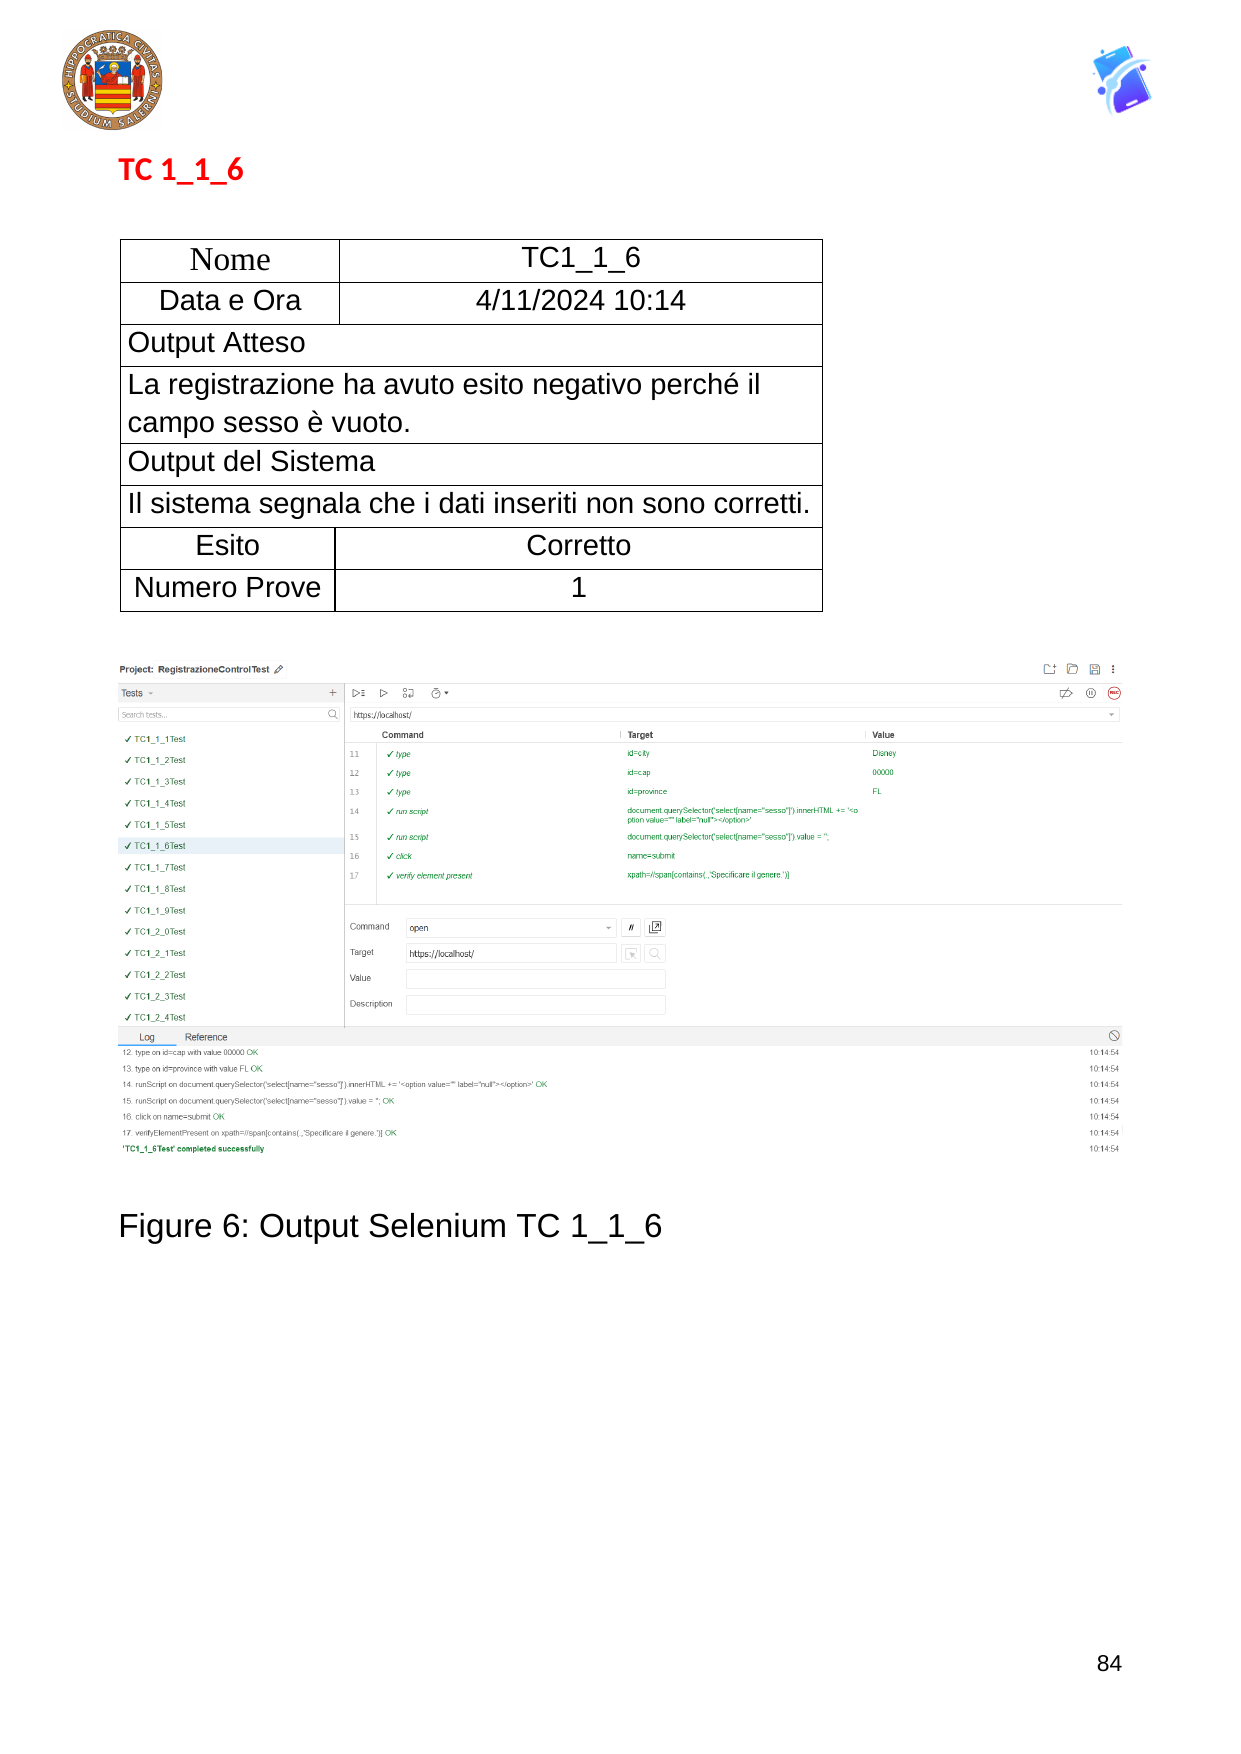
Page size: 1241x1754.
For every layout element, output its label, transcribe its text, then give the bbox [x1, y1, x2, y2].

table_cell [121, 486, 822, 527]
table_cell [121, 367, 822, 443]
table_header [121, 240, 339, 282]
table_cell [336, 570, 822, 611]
text TC 1_1_6 [118, 148, 1122, 188]
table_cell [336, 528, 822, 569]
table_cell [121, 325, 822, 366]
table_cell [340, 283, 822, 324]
picture [61, 29, 163, 131]
picture [1066, 25, 1178, 147]
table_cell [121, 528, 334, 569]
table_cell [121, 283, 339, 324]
text Figure 6: Output Selenium TC 1_1_6 [118, 1206, 1122, 1244]
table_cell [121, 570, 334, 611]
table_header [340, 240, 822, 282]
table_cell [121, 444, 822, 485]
picture [118, 655, 1123, 1158]
